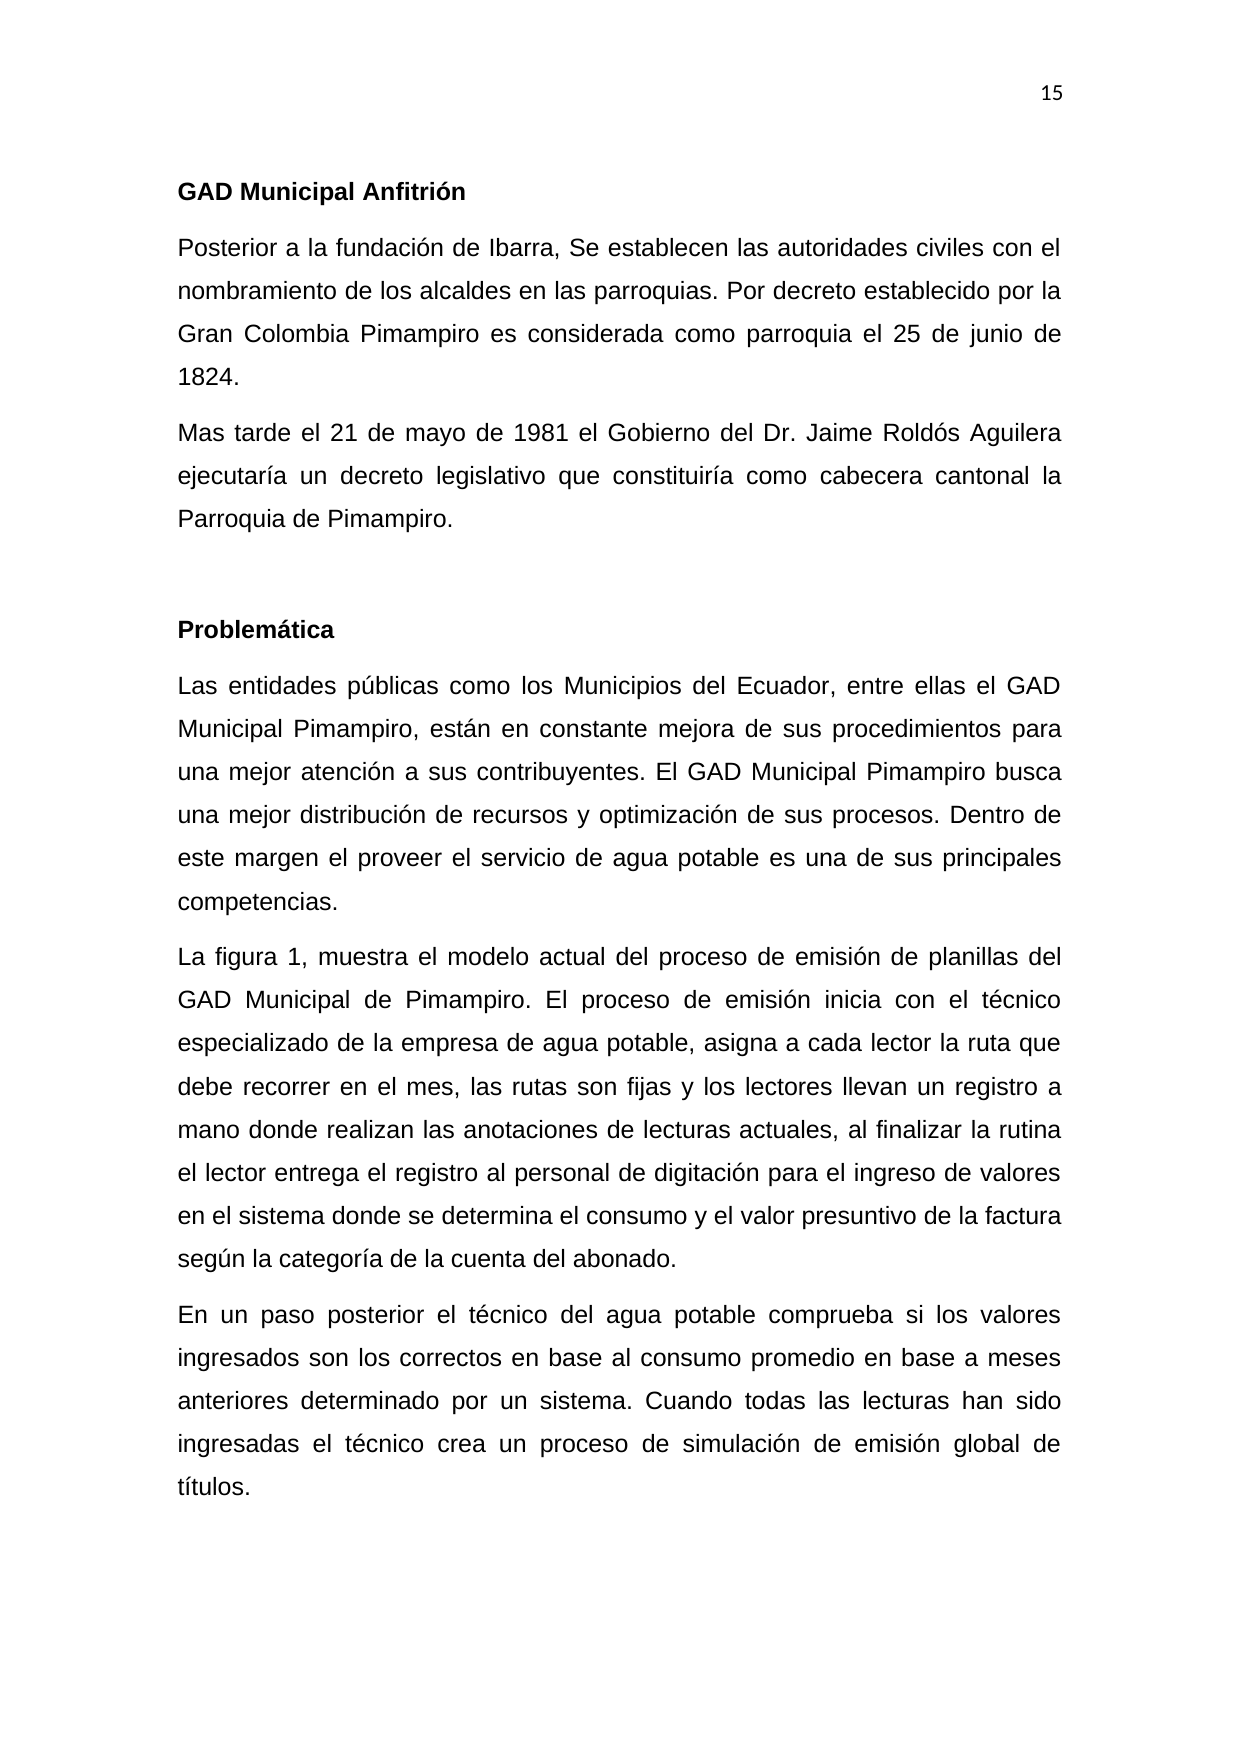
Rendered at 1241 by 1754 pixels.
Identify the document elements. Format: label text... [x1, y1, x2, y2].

text Las entidades públicas como los Municipios del Ecuador, entre ellas el GAD Municipal Pimampiro, están en constante mejora de sus procedimientos para una mejor atención a sus contribuyentes. El GAD Municipal Pimampiro busca una mejor distribución de recursos y optimización de sus procesos. Dentro de este margen el proveer el servicio de agua potable es una de sus principales competencias. [177, 671, 1063, 915]
subtitle GAD Municipal Anfitrión [177, 177, 1063, 206]
subtitle Problemática [177, 615, 1063, 644]
text Mas tarde el 21 de mayo de 1981 el Gobierno del Dr. Jaime Roldós Aguilera ejecutaría un decreto legislativo que constituiría como cabecera cantonal la Parroquia de Pimampiro. [177, 418, 1063, 533]
text Posterior a la fundación de Ibarra, Se establecen las autoridades civiles con el nombramiento de los alcaldes en las parroquias. Por decreto establecido por la Gran Colombia Pimampiro es considerada como parroquia el 25 de junio de 1824. [177, 233, 1063, 391]
text La figura 1, muestra el modelo actual del proceso de emisión de planillas del GAD Municipal de Pimampiro. El proceso de emisión inicia con el técnico especializado de la empresa de agua potable, asigna a cada lector la ruta que debe recorrer en el mes, las rutas son fijas y los lectores llevan un registro a mano donde realizan las anotaciones de lecturas actuales, al finalizar la rutina el lector entrega el registro al personal de digitación para el ingreso de valores en el sistema donde se determina el consumo y el valor presuntivo de la factura según la categoría de la cuenta del abonado. [177, 942, 1063, 1273]
text En un paso posterior el técnico del agua potable comprueba si los valores ingresados son los correctos en base al consumo promedio en base a meses anteriores determinado por un sistema. Cuando todas las lecturas han sido ingresadas el técnico crea un proceso de simulación de emisión global de títulos. [177, 1300, 1063, 1501]
